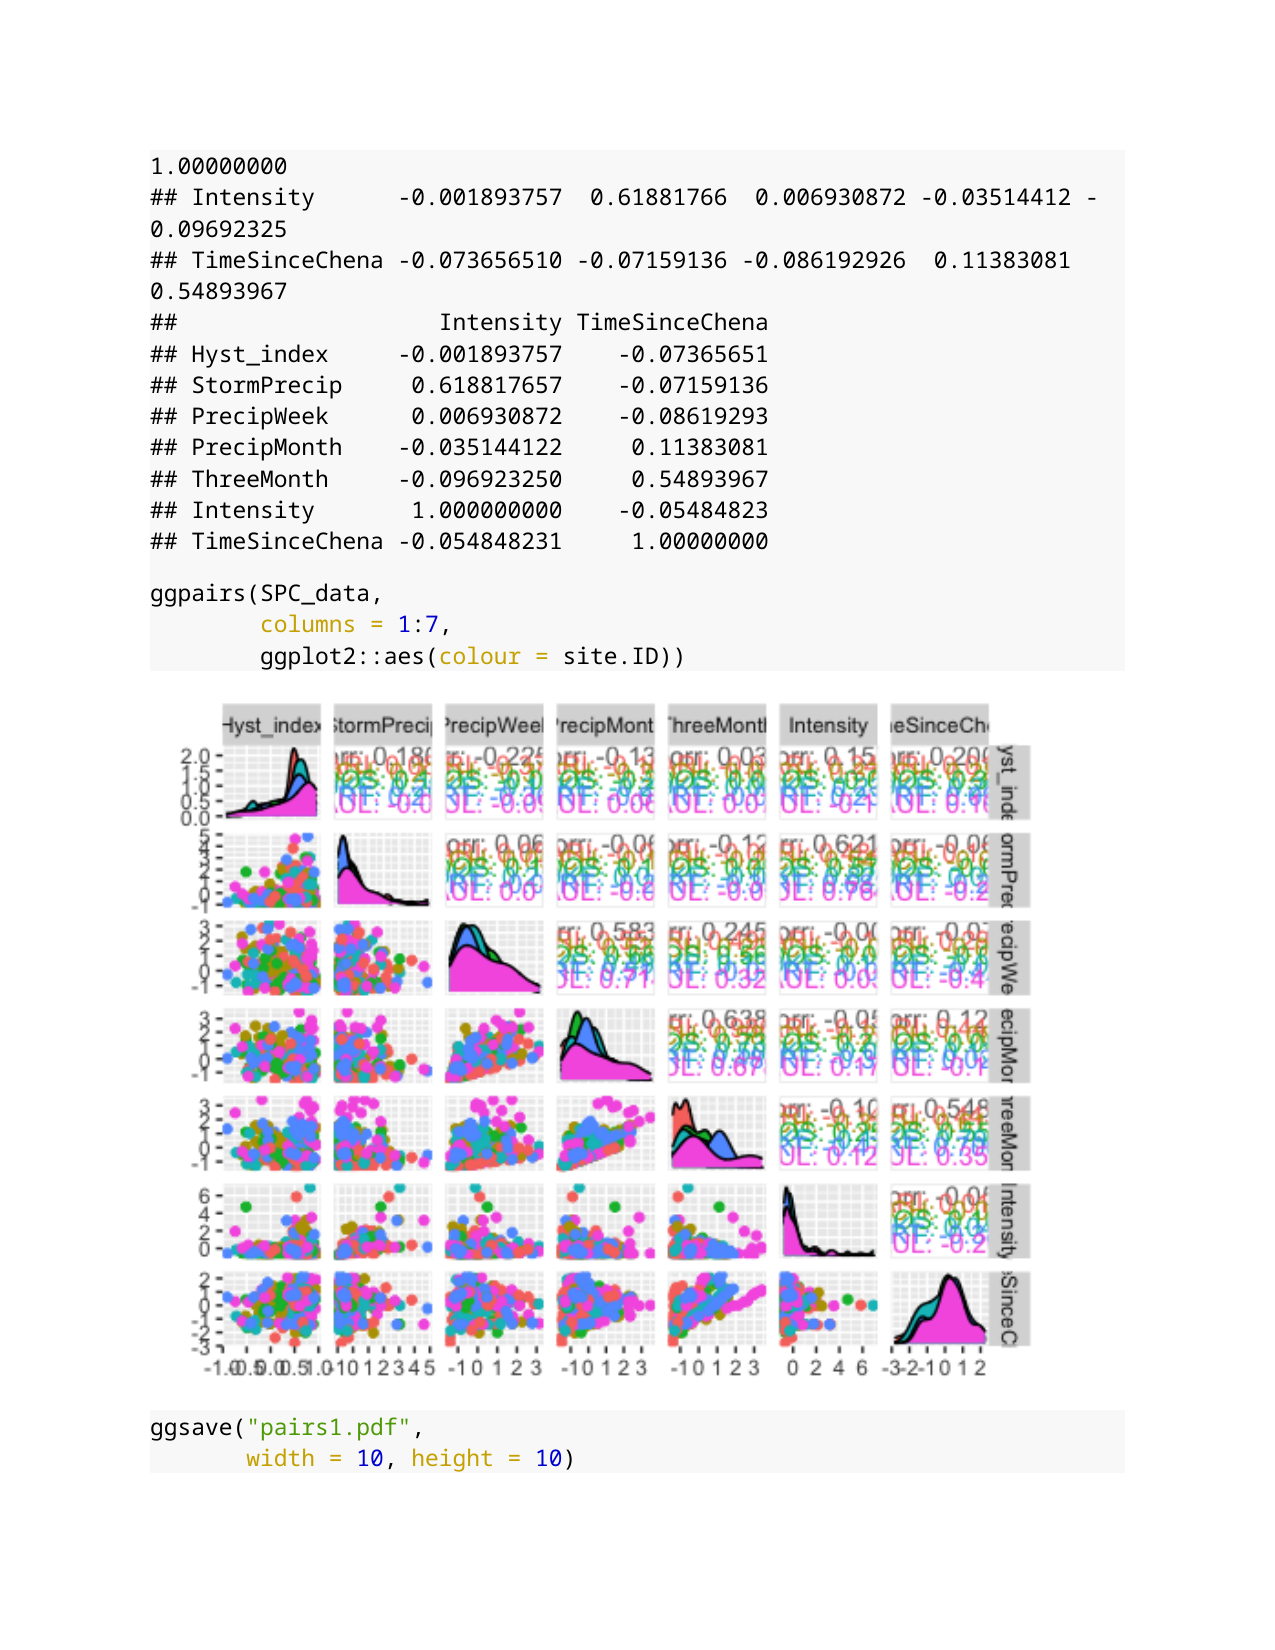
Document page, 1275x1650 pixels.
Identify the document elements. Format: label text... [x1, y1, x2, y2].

picture [168, 691, 1044, 1392]
text ggsave("pairs1.pdf", width = 10, height = 10) [425, 1410, 1125, 1473]
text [150, 150, 1125, 556]
text ggpairs(SPC_data, columns = 1:7, ggplot2::aes(colour = site.ID)) [150, 577, 1125, 671]
